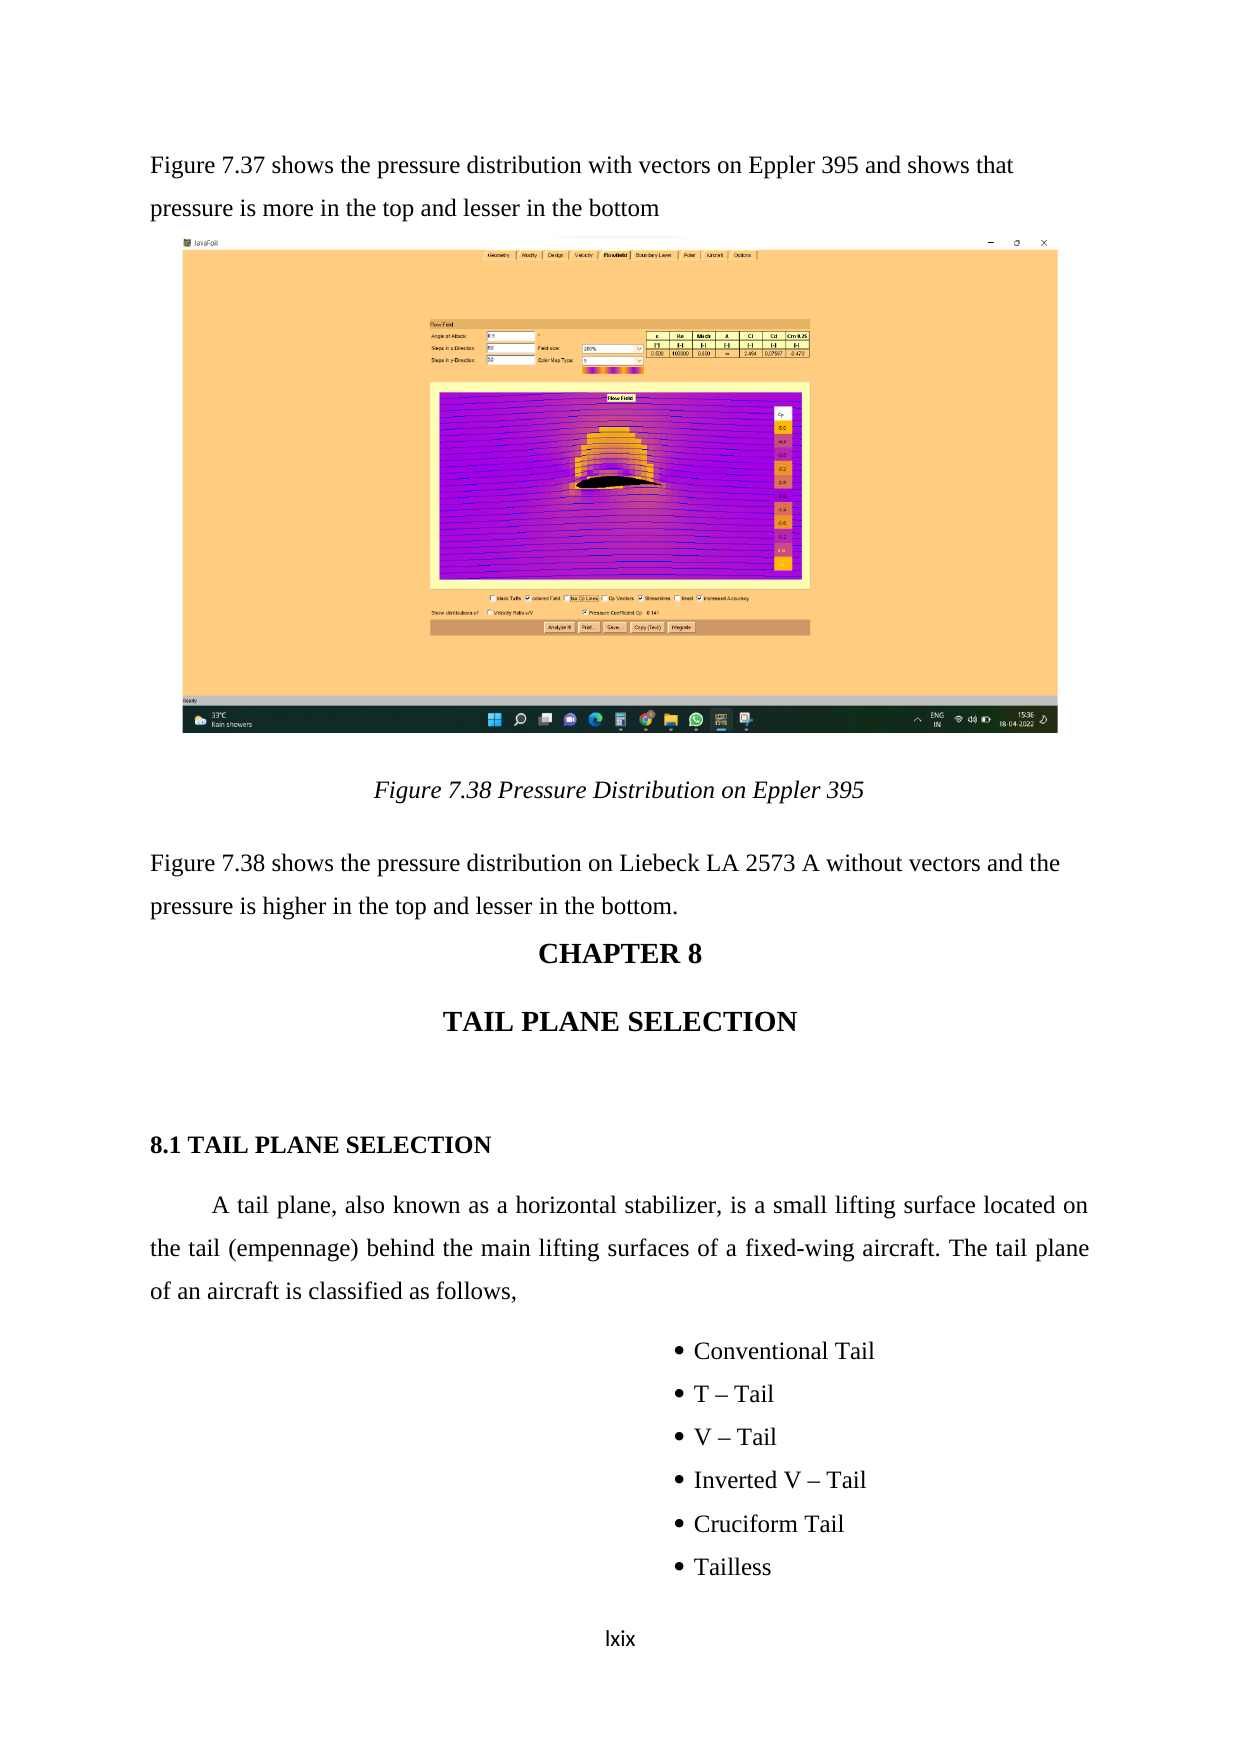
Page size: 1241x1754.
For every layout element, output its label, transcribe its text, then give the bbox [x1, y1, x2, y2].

list V – Tail [675, 1422, 1090, 1451]
text 8.1 TAIL PLANE SELECTION [150, 1130, 1090, 1159]
text CHAPTER 8 [150, 937, 1090, 970]
text TAIL PLANE SELECTION [150, 1004, 1090, 1037]
list T – Tail [675, 1379, 1090, 1408]
text A tail plane, also known as a horizontal stabilizer, is a small lifting surface located on the tail (empennage) behind the main lifting surfaces of a fixed-wing aircraft. The tail plane of an aircraft is classified as follows, [150, 1190, 1090, 1305]
picture [182, 236, 1058, 733]
list Conventional Tail [675, 1336, 1090, 1365]
list Tailless [675, 1552, 1090, 1581]
text Figure 7.38 shows the pressure distribution on Liebeck LA 2573 A without vectors and the pressure is higher in the top and lesser in the bottom. [150, 848, 1090, 920]
text Figure 7.37 shows the pressure distribution with vectors on Eppler 395 and shows that pressure is more in the top and lesser in the bottom [150, 150, 1090, 222]
text Figure 7.38 Pressure Distribution on Eppler 395 [150, 776, 1090, 804]
list Inverted V – Tail [675, 1466, 1090, 1494]
list Cruciform Tail [675, 1509, 1090, 1537]
